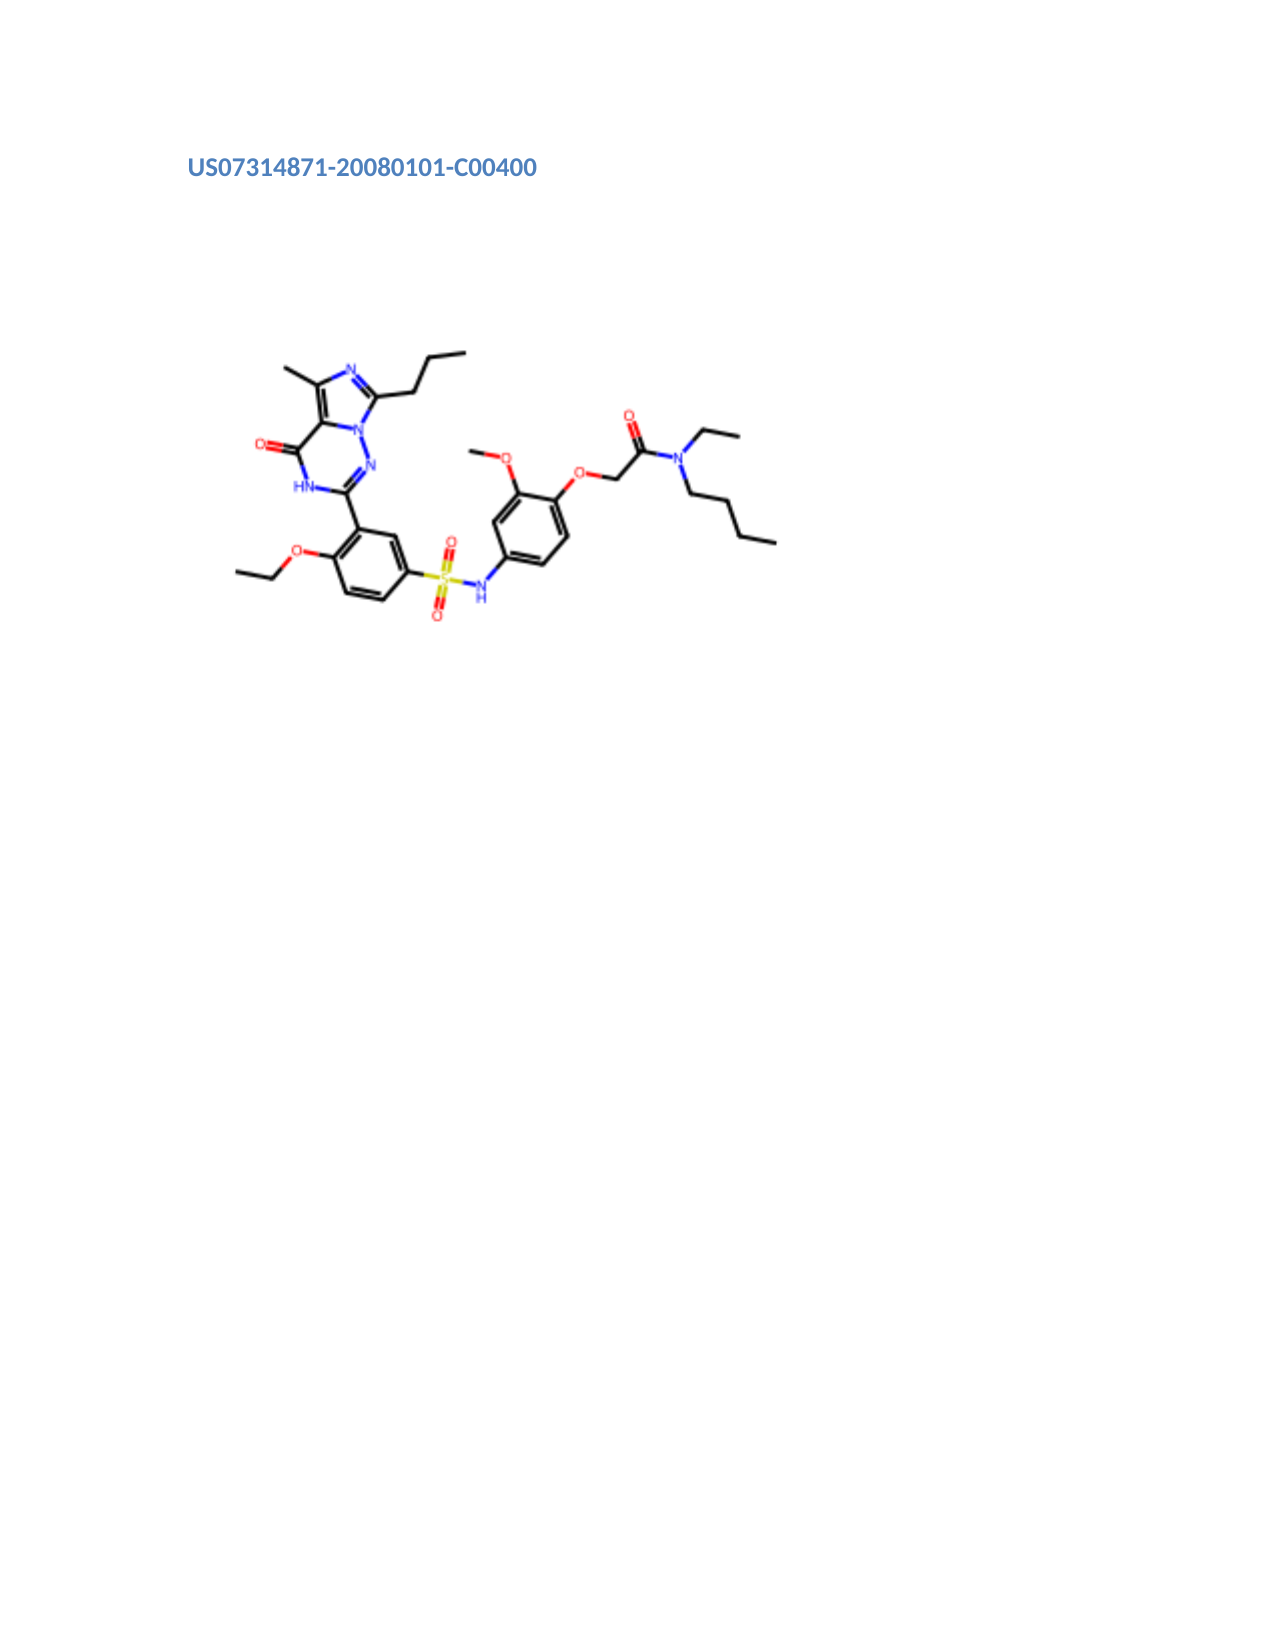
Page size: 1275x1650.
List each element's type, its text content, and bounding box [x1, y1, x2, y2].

picture [206, 187, 807, 788]
subtitle US07314871-20080101-C00400 [187, 150, 1087, 183]
